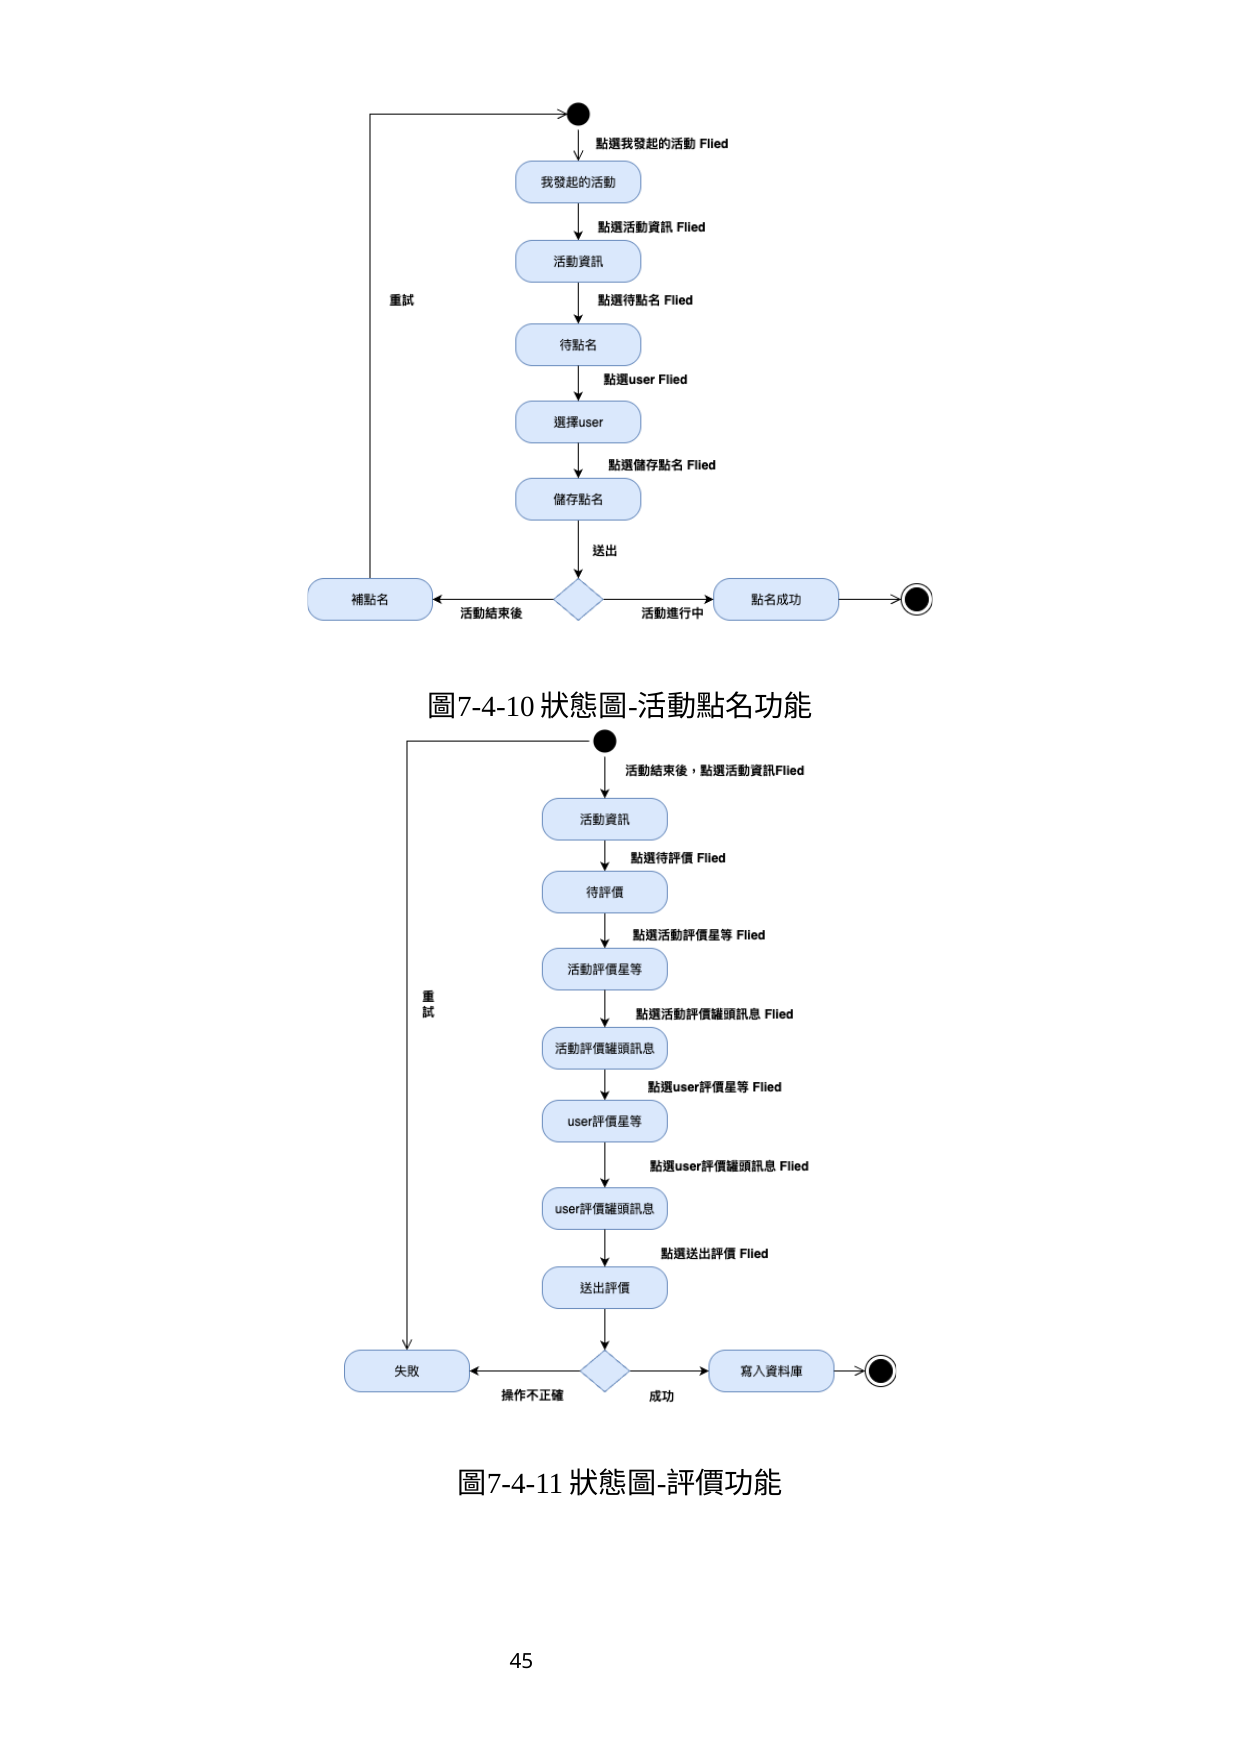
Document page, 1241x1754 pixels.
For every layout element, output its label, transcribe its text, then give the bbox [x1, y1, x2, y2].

text 圖7-4-11狀態圖-評價功能 [89, 1459, 1152, 1502]
picture [344, 725, 897, 1409]
text 圖7-4-10狀態圖-活動點名功能 [89, 683, 1152, 725]
picture [307, 98, 933, 626]
